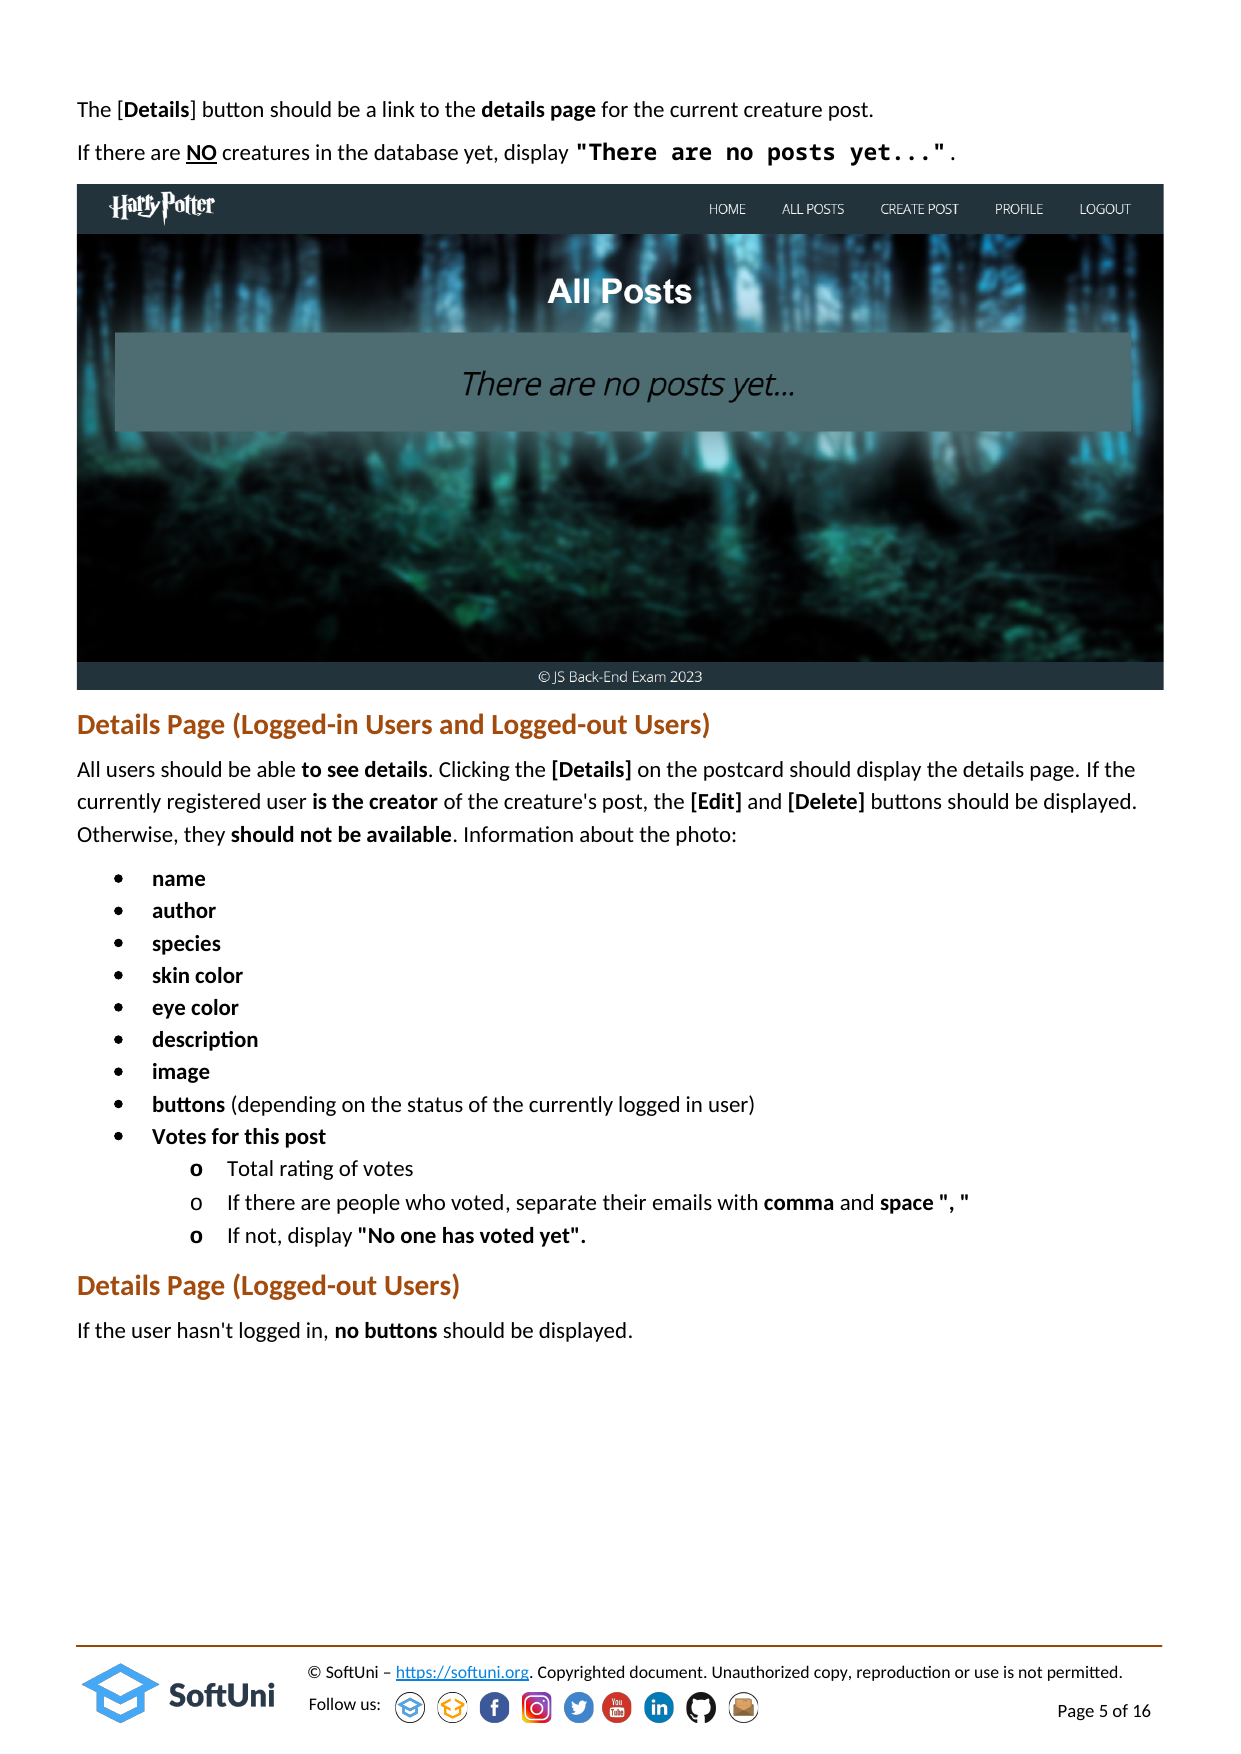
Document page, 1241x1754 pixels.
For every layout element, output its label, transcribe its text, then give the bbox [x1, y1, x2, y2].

picture [437, 1692, 468, 1723]
picture [644, 1692, 653, 1701]
list species [114, 929, 1163, 957]
picture [564, 1692, 594, 1723]
picture [479, 1692, 510, 1723]
picture [522, 1692, 552, 1723]
subtitle Details Page (Logged-out Users) [77, 1267, 1163, 1303]
list If not, display "No one has voted yet". [189, 1221, 1163, 1250]
picture [665, 1692, 674, 1701]
picture [395, 1692, 425, 1723]
list name [114, 864, 1163, 892]
list If there are people who voted, separate their emails with comma and space ", " [189, 1188, 1163, 1217]
text The [Details] button should be a link to the details page for the current creature post. [77, 95, 1163, 123]
text All users should be able to see details. Clicking the [Details] on the postcard should display the details page. If the currently registered user is the creator of the creature's post, the [Edit] and [Delete] buttons should be displayed. Otherwise, they should not be available. Information about the photo: [77, 755, 1163, 848]
picture [658, 1705, 667, 1714]
picture [665, 1714, 674, 1723]
list Votes for this post [114, 1122, 1163, 1150]
subtitle Details Page (Logged-in Users and Logged-out Users) [77, 706, 1163, 742]
text If there are NO creatures in the database yet, display "There are no posts yet...". [77, 136, 1163, 167]
picture [76, 184, 1164, 690]
picture [686, 1692, 716, 1723]
list buttons (depending on the status of the currently logged in user) [114, 1090, 1163, 1118]
text If the user hasn't logged in, no buttons should be displayed. [77, 1316, 1163, 1344]
picture [728, 1692, 759, 1723]
list description [114, 1025, 1163, 1053]
list Total rating of votes [189, 1154, 1163, 1183]
list eye color [114, 993, 1163, 1021]
picture [75, 1658, 281, 1729]
picture [644, 1714, 653, 1723]
list skin color [114, 961, 1163, 989]
list author [114, 897, 1163, 924]
list image [114, 1057, 1163, 1086]
picture [602, 1692, 632, 1723]
